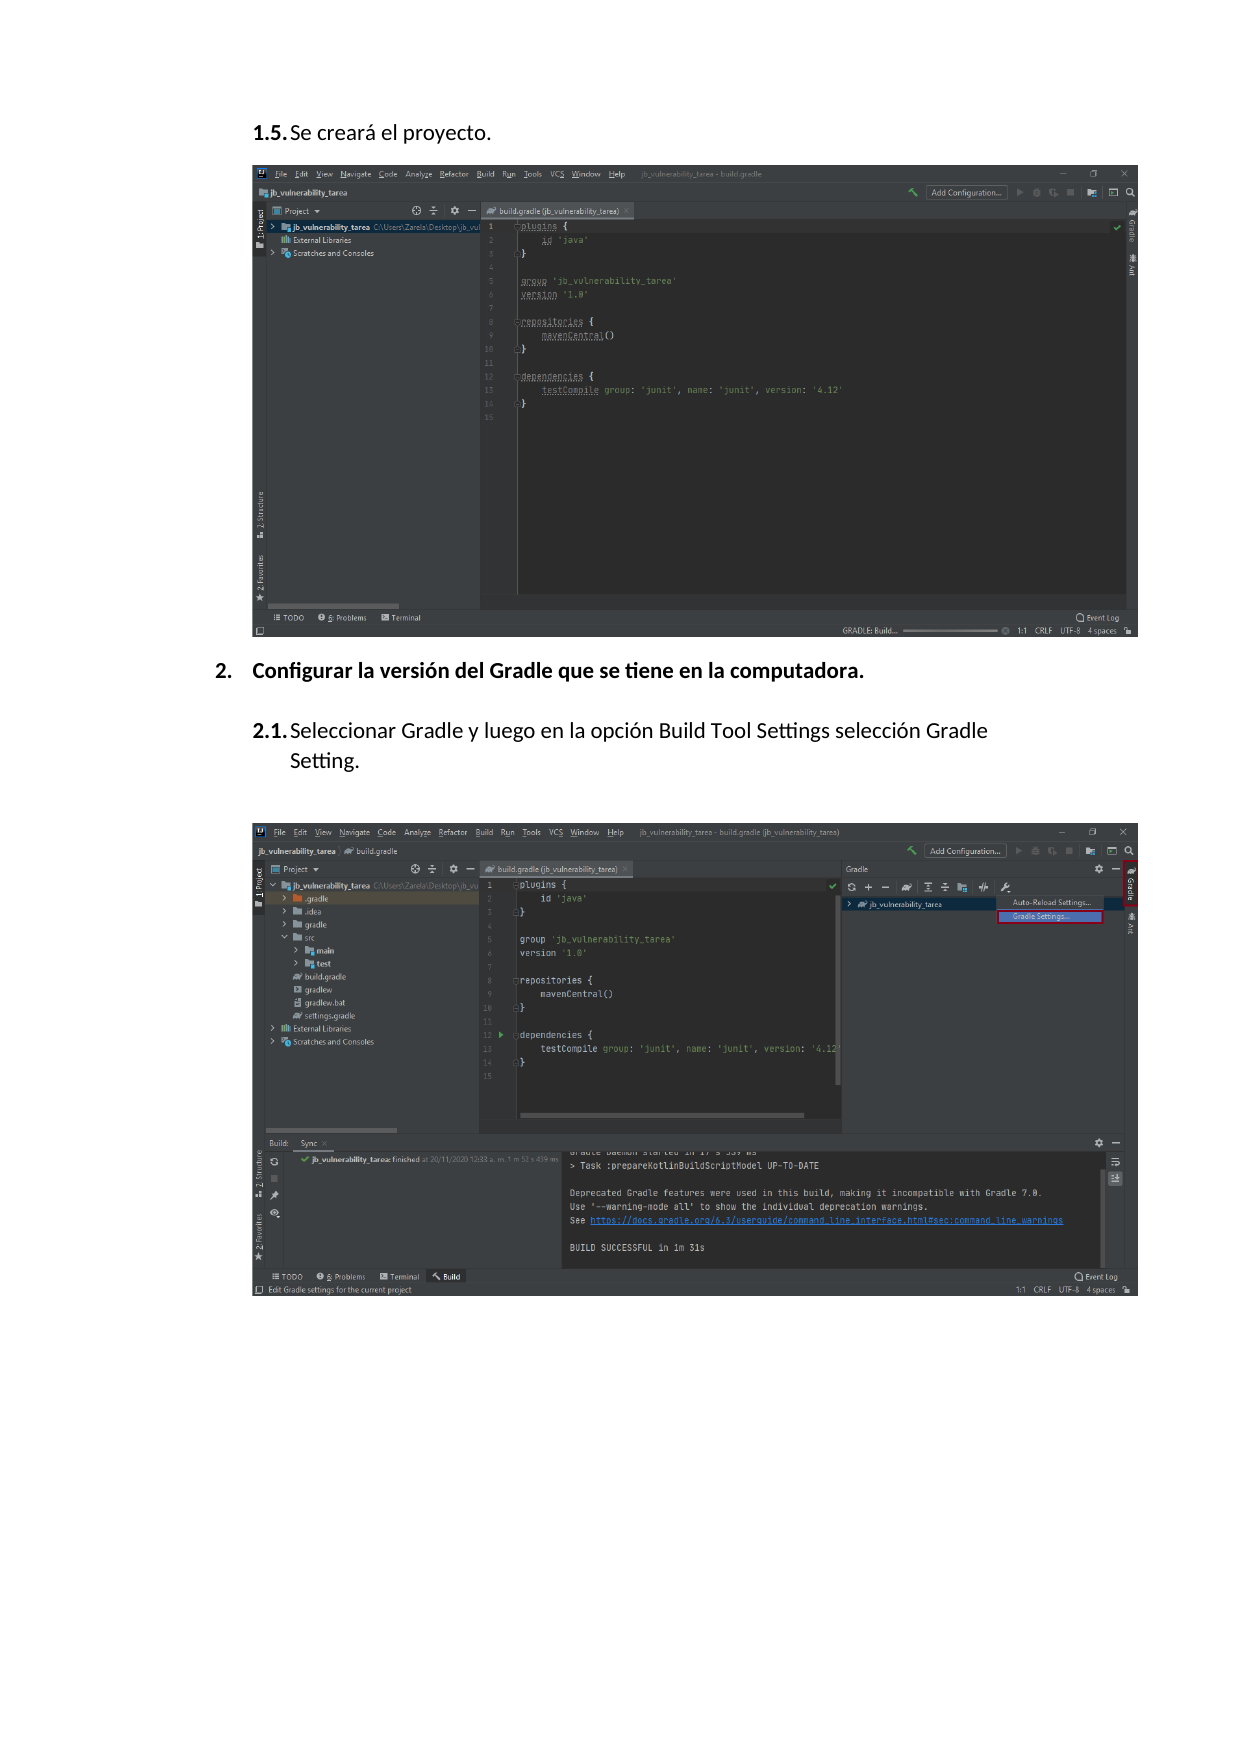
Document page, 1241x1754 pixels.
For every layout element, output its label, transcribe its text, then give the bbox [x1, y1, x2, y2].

list Se creará el proyecto. [252, 118, 1063, 146]
list Seleccionar Gradle y luego en la opción Build Tool Settings selección Gradle Setting. [252, 716, 1063, 774]
picture [252, 823, 1138, 1296]
picture [252, 165, 1138, 637]
list Configurar la versión del Gradle que se tiene en la computadora. [215, 656, 1063, 684]
